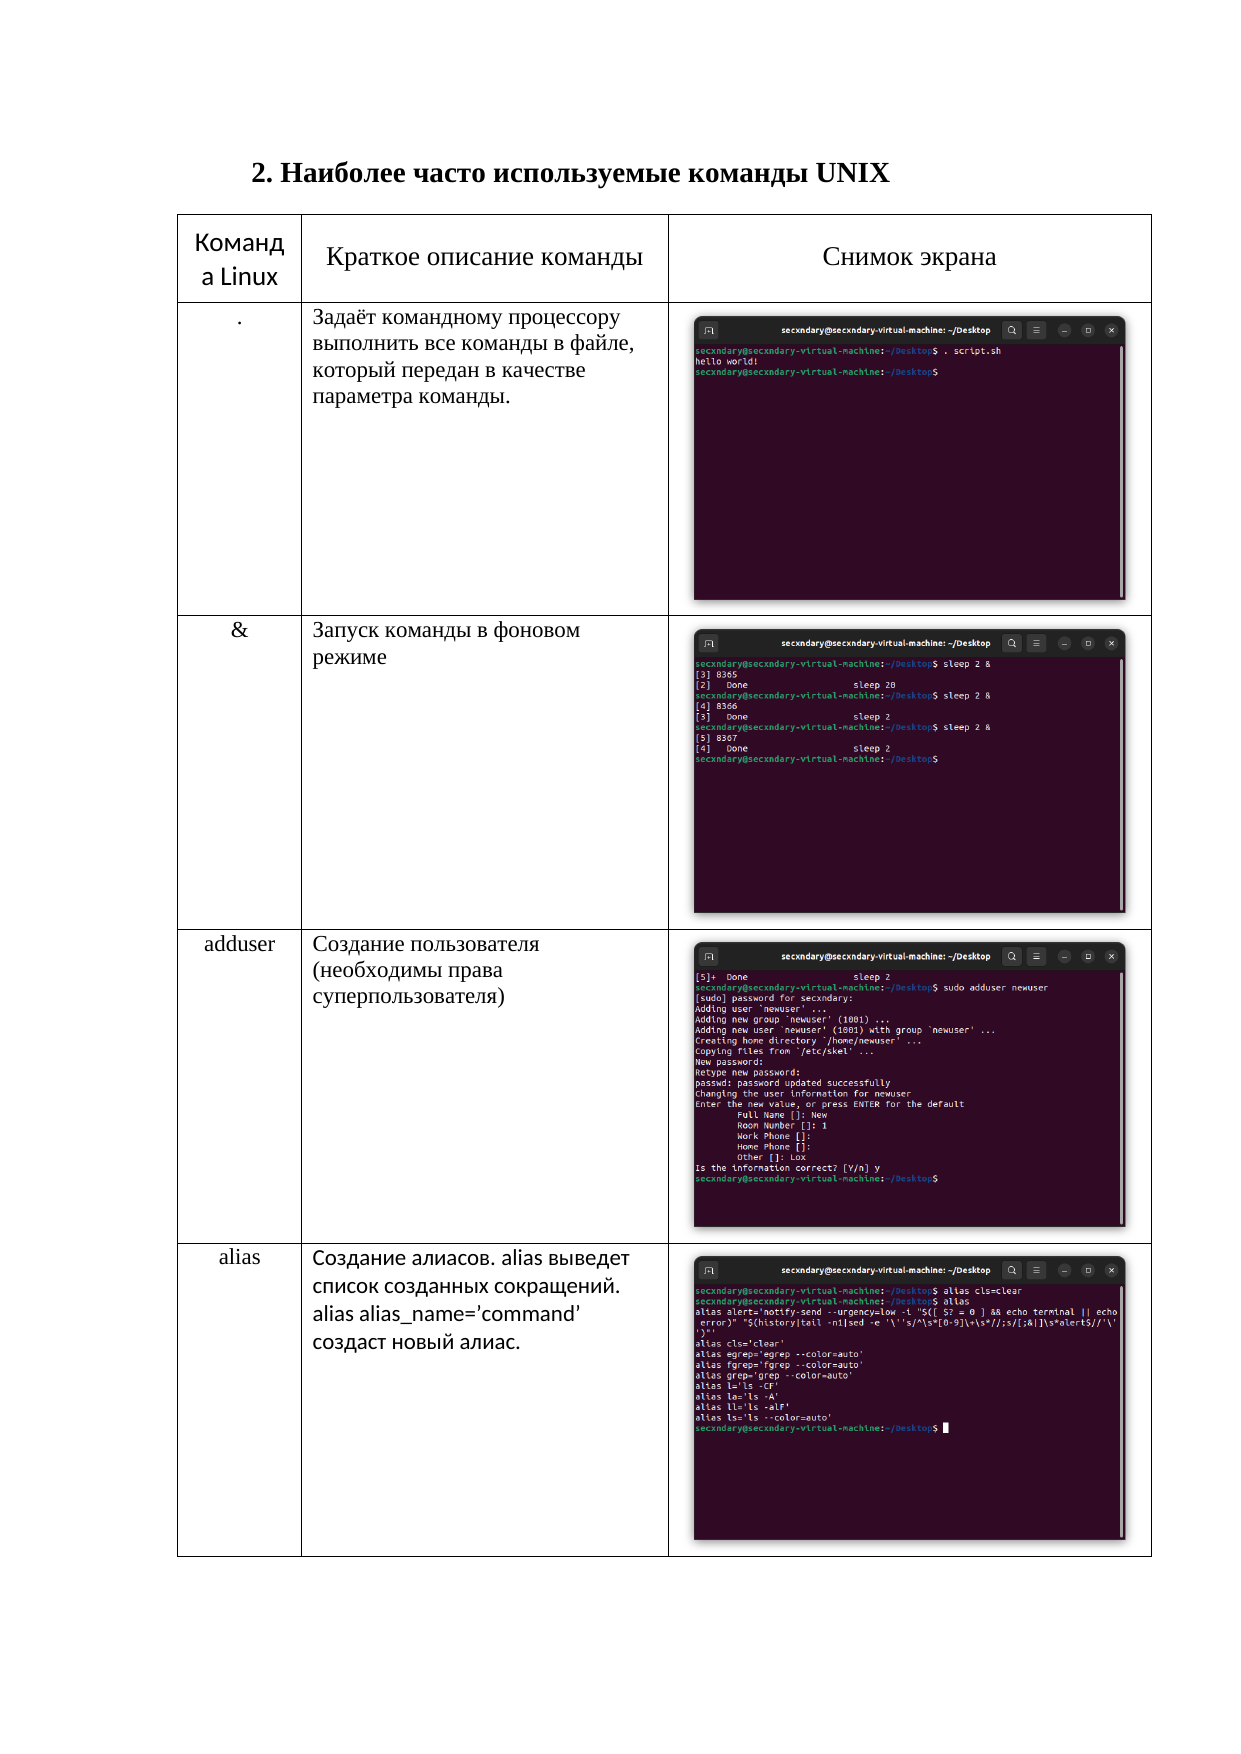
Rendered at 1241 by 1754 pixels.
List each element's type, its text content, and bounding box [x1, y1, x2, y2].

subtitle Наиболее часто используемые команды UNIX [177, 156, 1152, 189]
table_cell Задаёт командному процессору выполнить все команды в файле, который передан в качестве параметра команды. [302, 303, 668, 615]
table_cell [669, 303, 679, 615]
table_cell [1140, 616, 1151, 929]
table_header Снимок экрана [669, 215, 1151, 302]
table_cell Создание пользователя (необходимы права суперпользователя) [302, 930, 668, 1242]
table_cell [1140, 930, 1151, 1242]
table_cell [1140, 303, 1151, 615]
table_header Краткое описание команды [302, 215, 668, 302]
picture [679, 303, 1140, 929]
table_cell Создание алиасов. alias выведет список созданных сокращений. alias alias_name=’command’ создаст новый алиас. [302, 1244, 668, 1556]
table_cell [669, 1244, 679, 1556]
table_cell [669, 930, 679, 1242]
table_cell alias [178, 1244, 301, 1556]
table_cell . [178, 303, 301, 615]
table_cell & [178, 616, 301, 929]
table_cell adduser [178, 930, 301, 1242]
table_header Команда Linux [178, 215, 301, 302]
table_cell Запуск команды в фоновом режиме [302, 616, 668, 929]
table_cell [669, 616, 679, 929]
table_cell [1140, 1244, 1151, 1556]
picture [679, 930, 1140, 1556]
